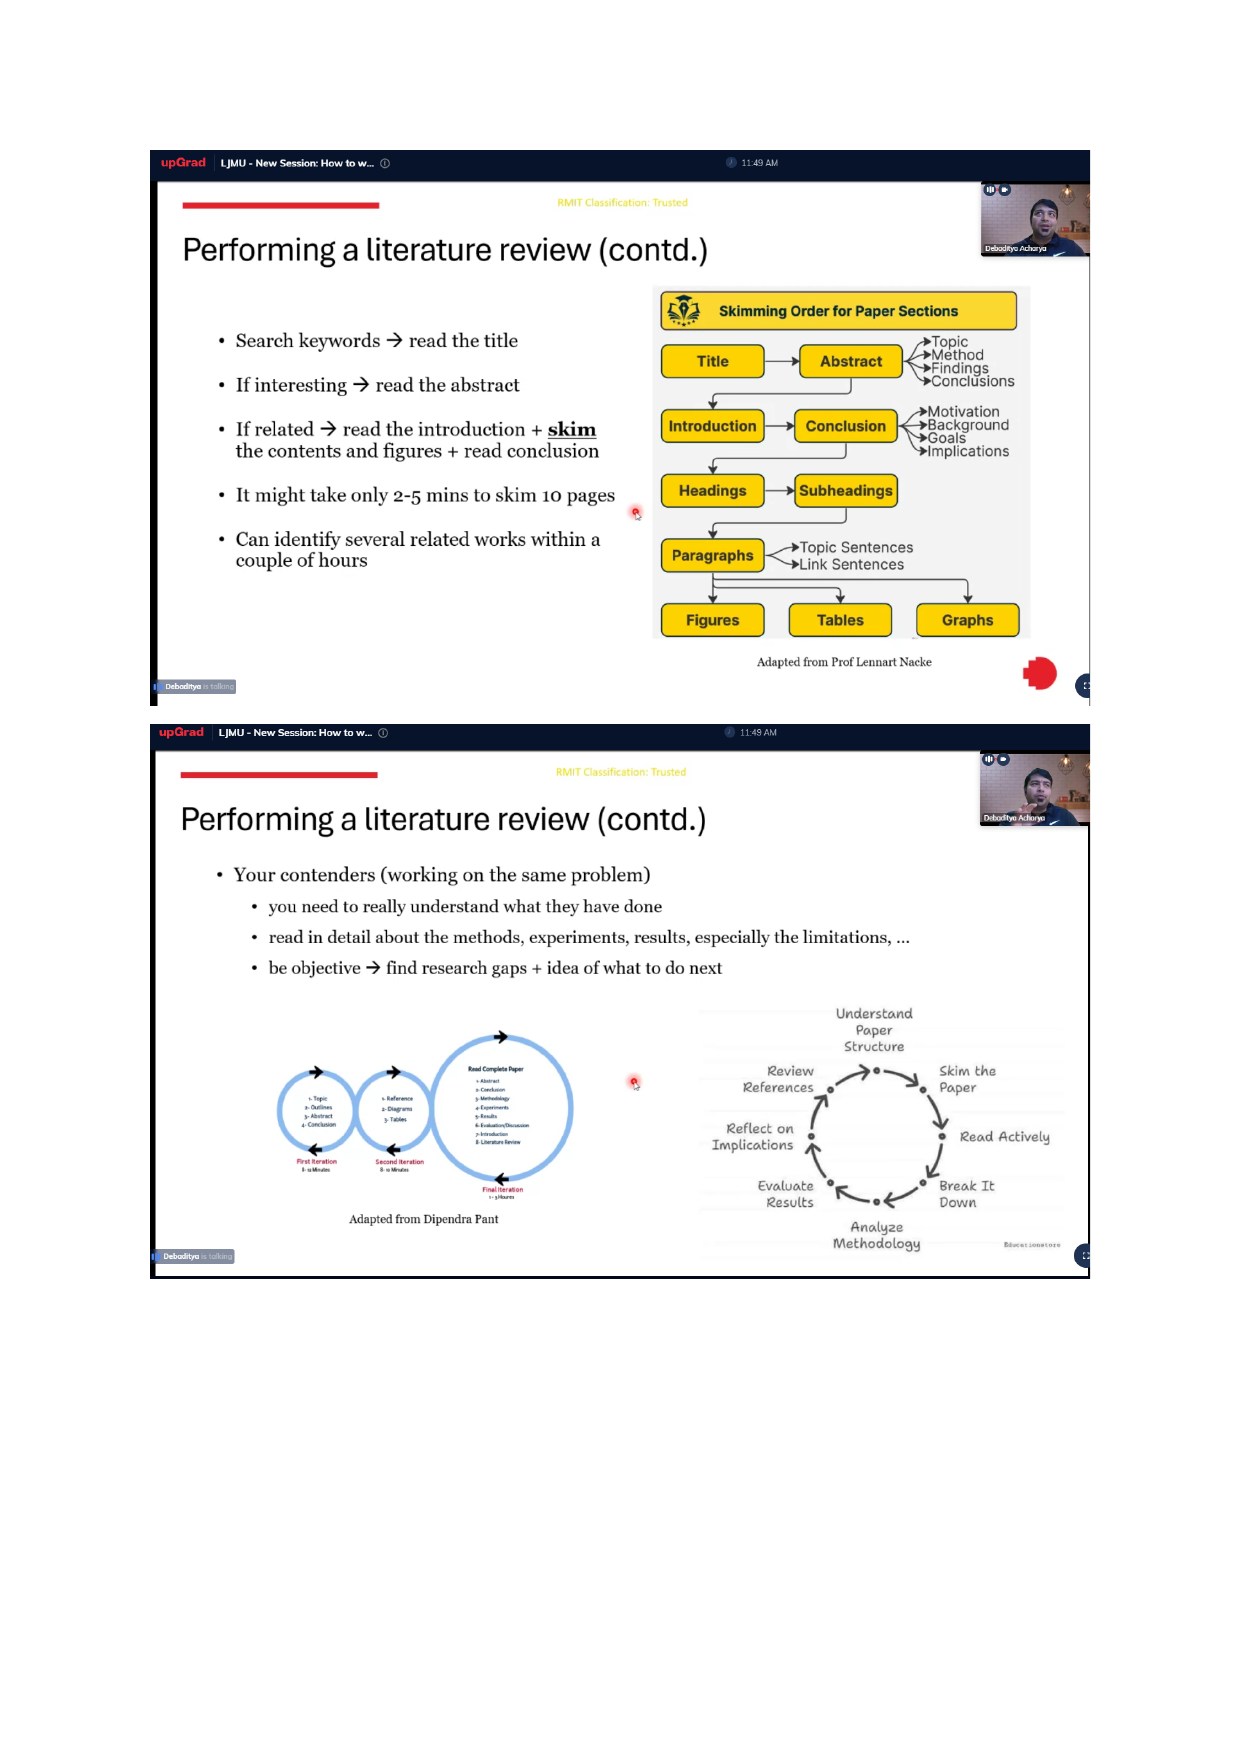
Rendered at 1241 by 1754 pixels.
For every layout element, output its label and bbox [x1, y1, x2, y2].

picture [150, 724, 1091, 1279]
picture [150, 150, 1091, 706]
